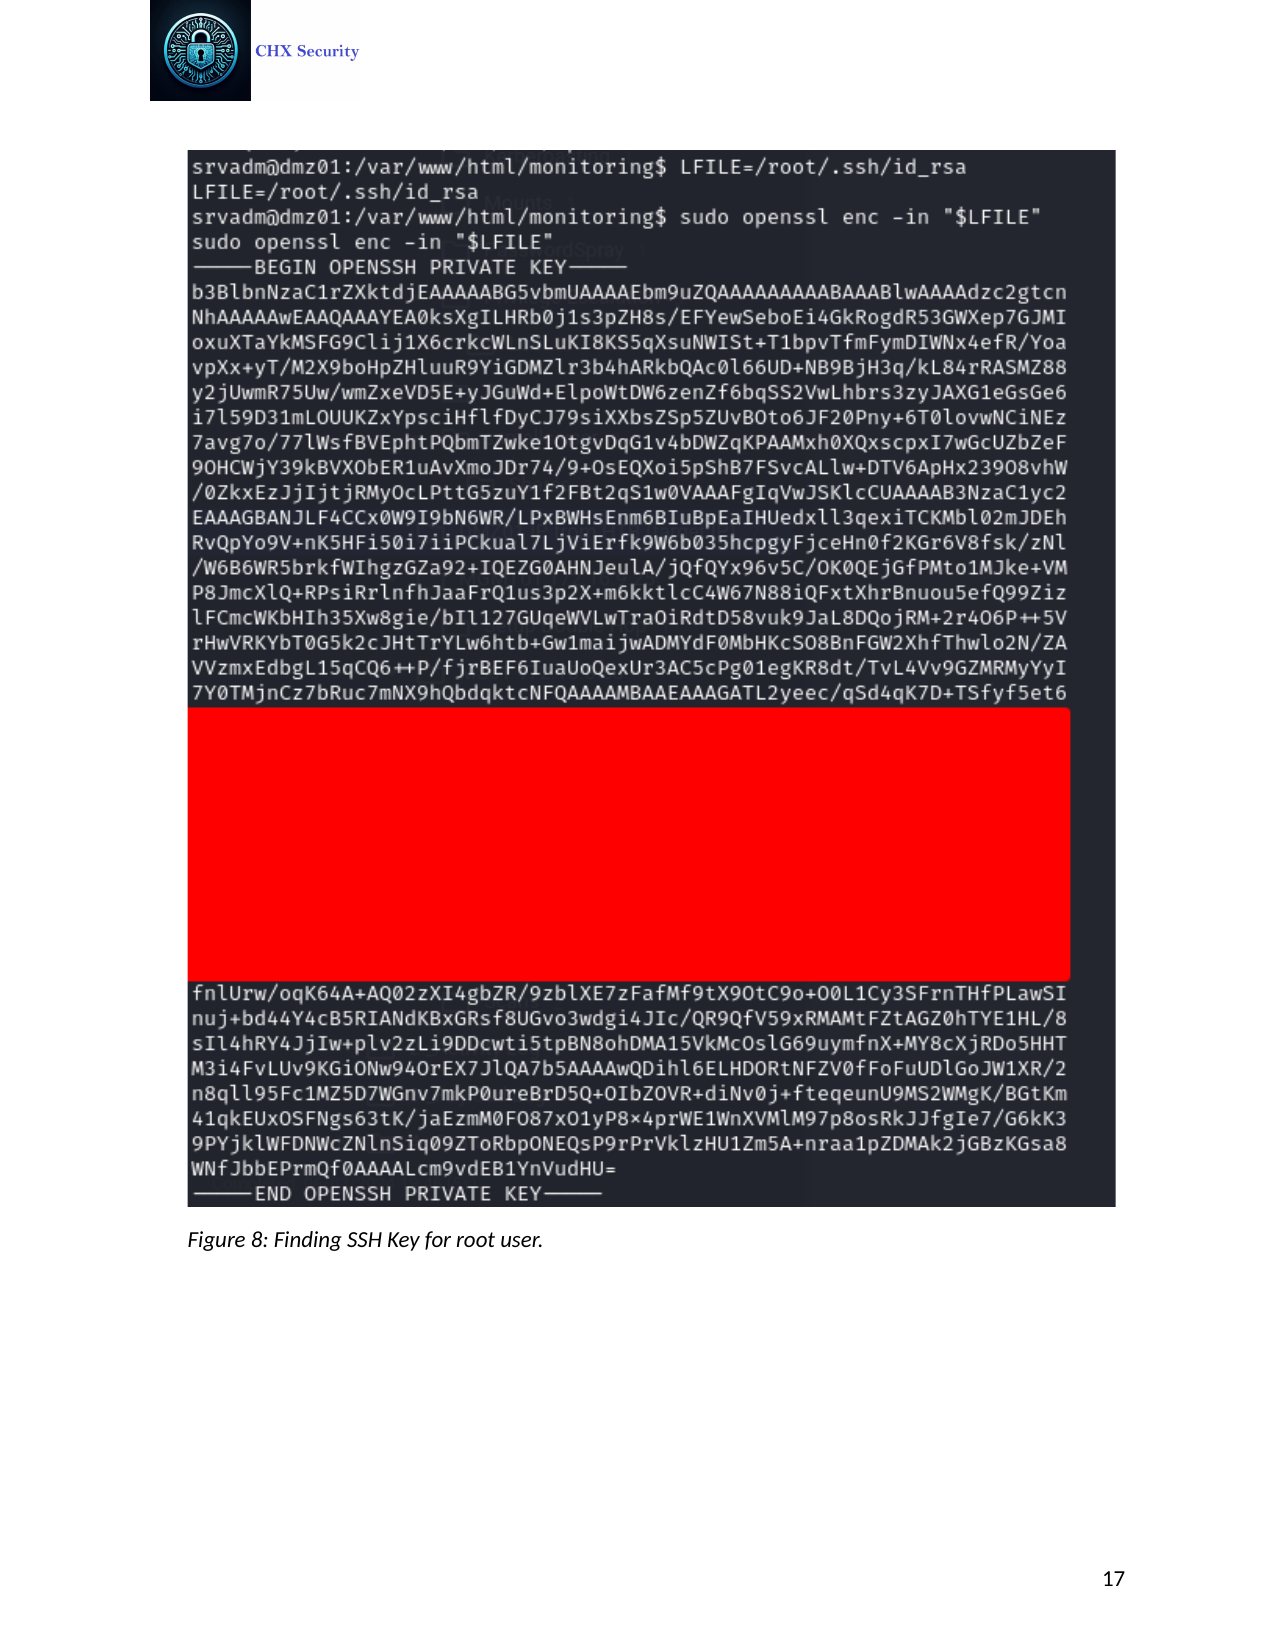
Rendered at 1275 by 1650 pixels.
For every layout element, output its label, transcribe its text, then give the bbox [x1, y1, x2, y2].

picture [187, 150, 1116, 1207]
picture [150, 0, 361, 101]
text Figure 8: Finding SSH Key for root user. [187, 1225, 1125, 1253]
